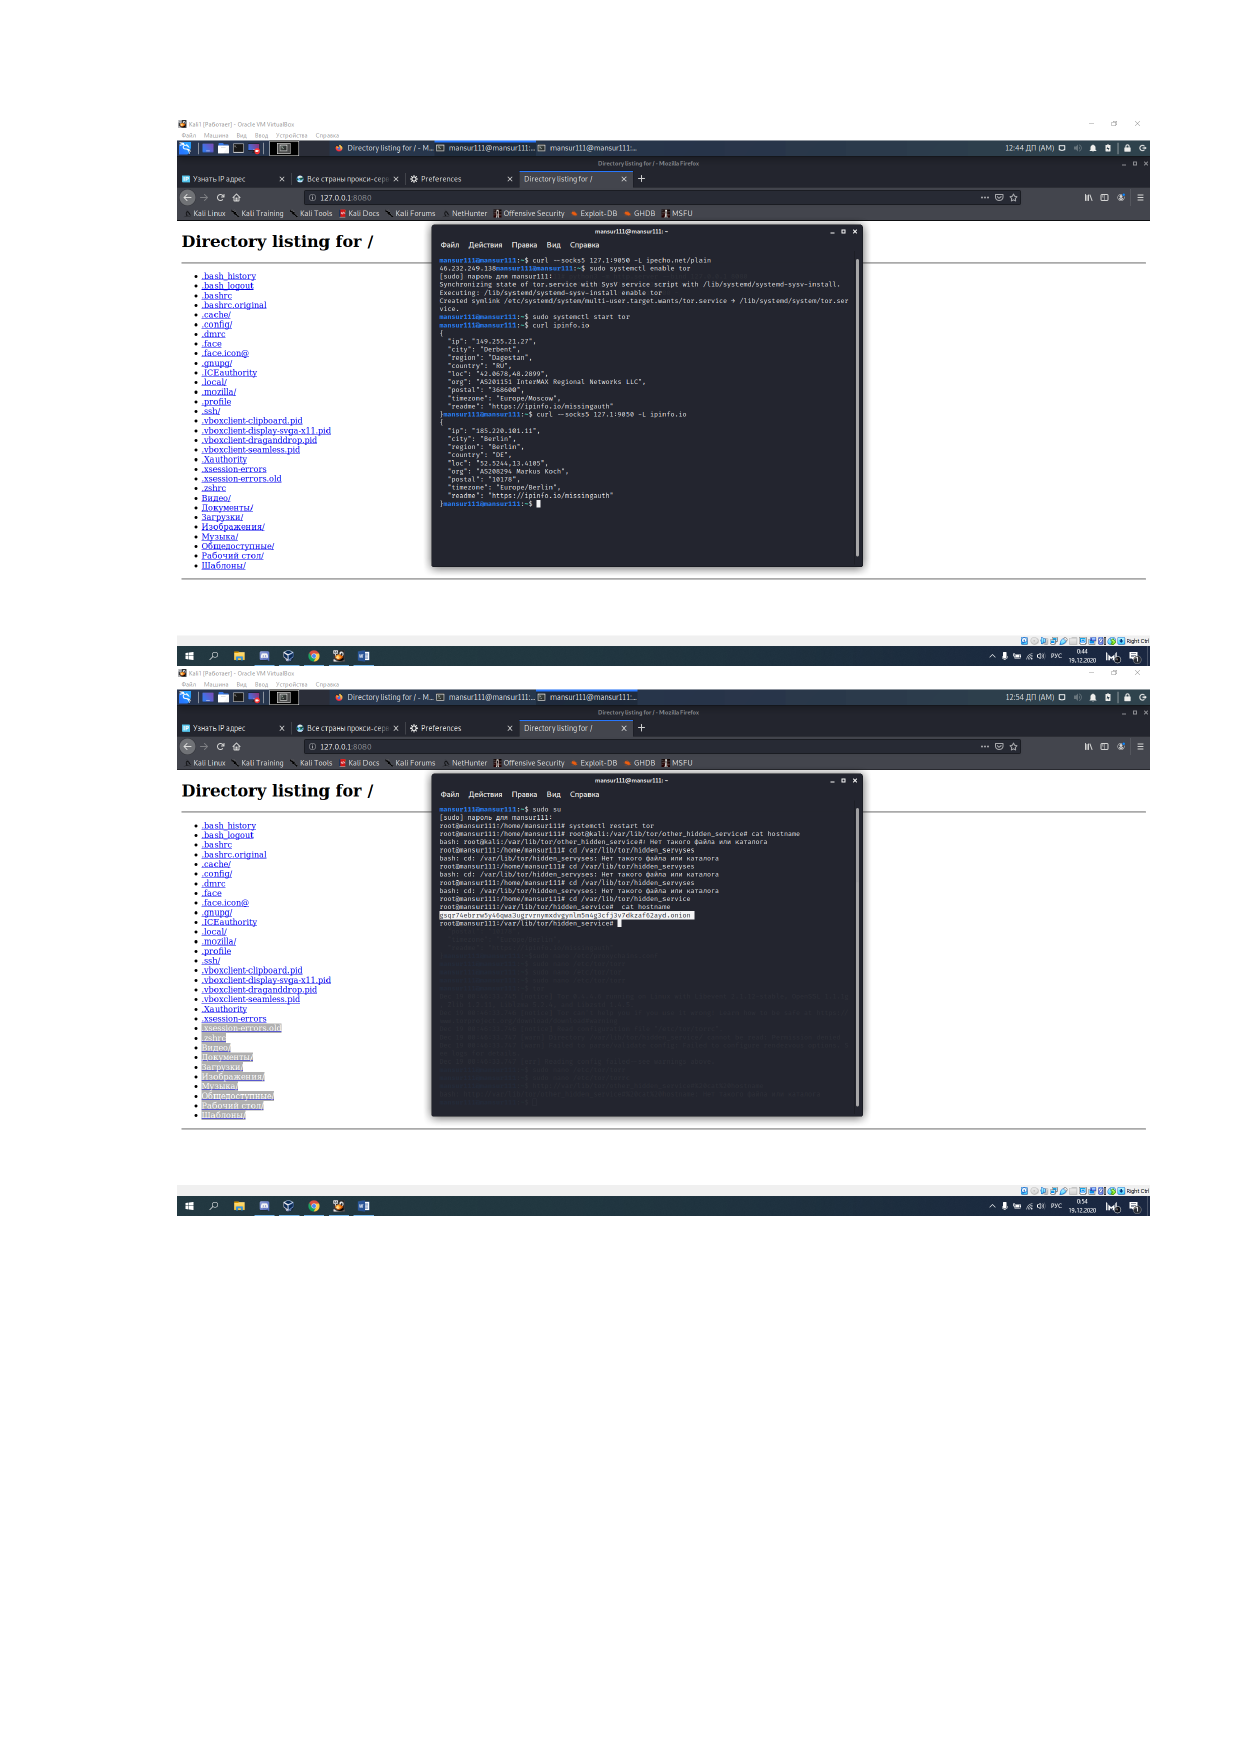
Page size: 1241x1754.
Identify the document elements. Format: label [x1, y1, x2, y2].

picture [177, 667, 1150, 1216]
picture [177, 118, 1150, 666]
